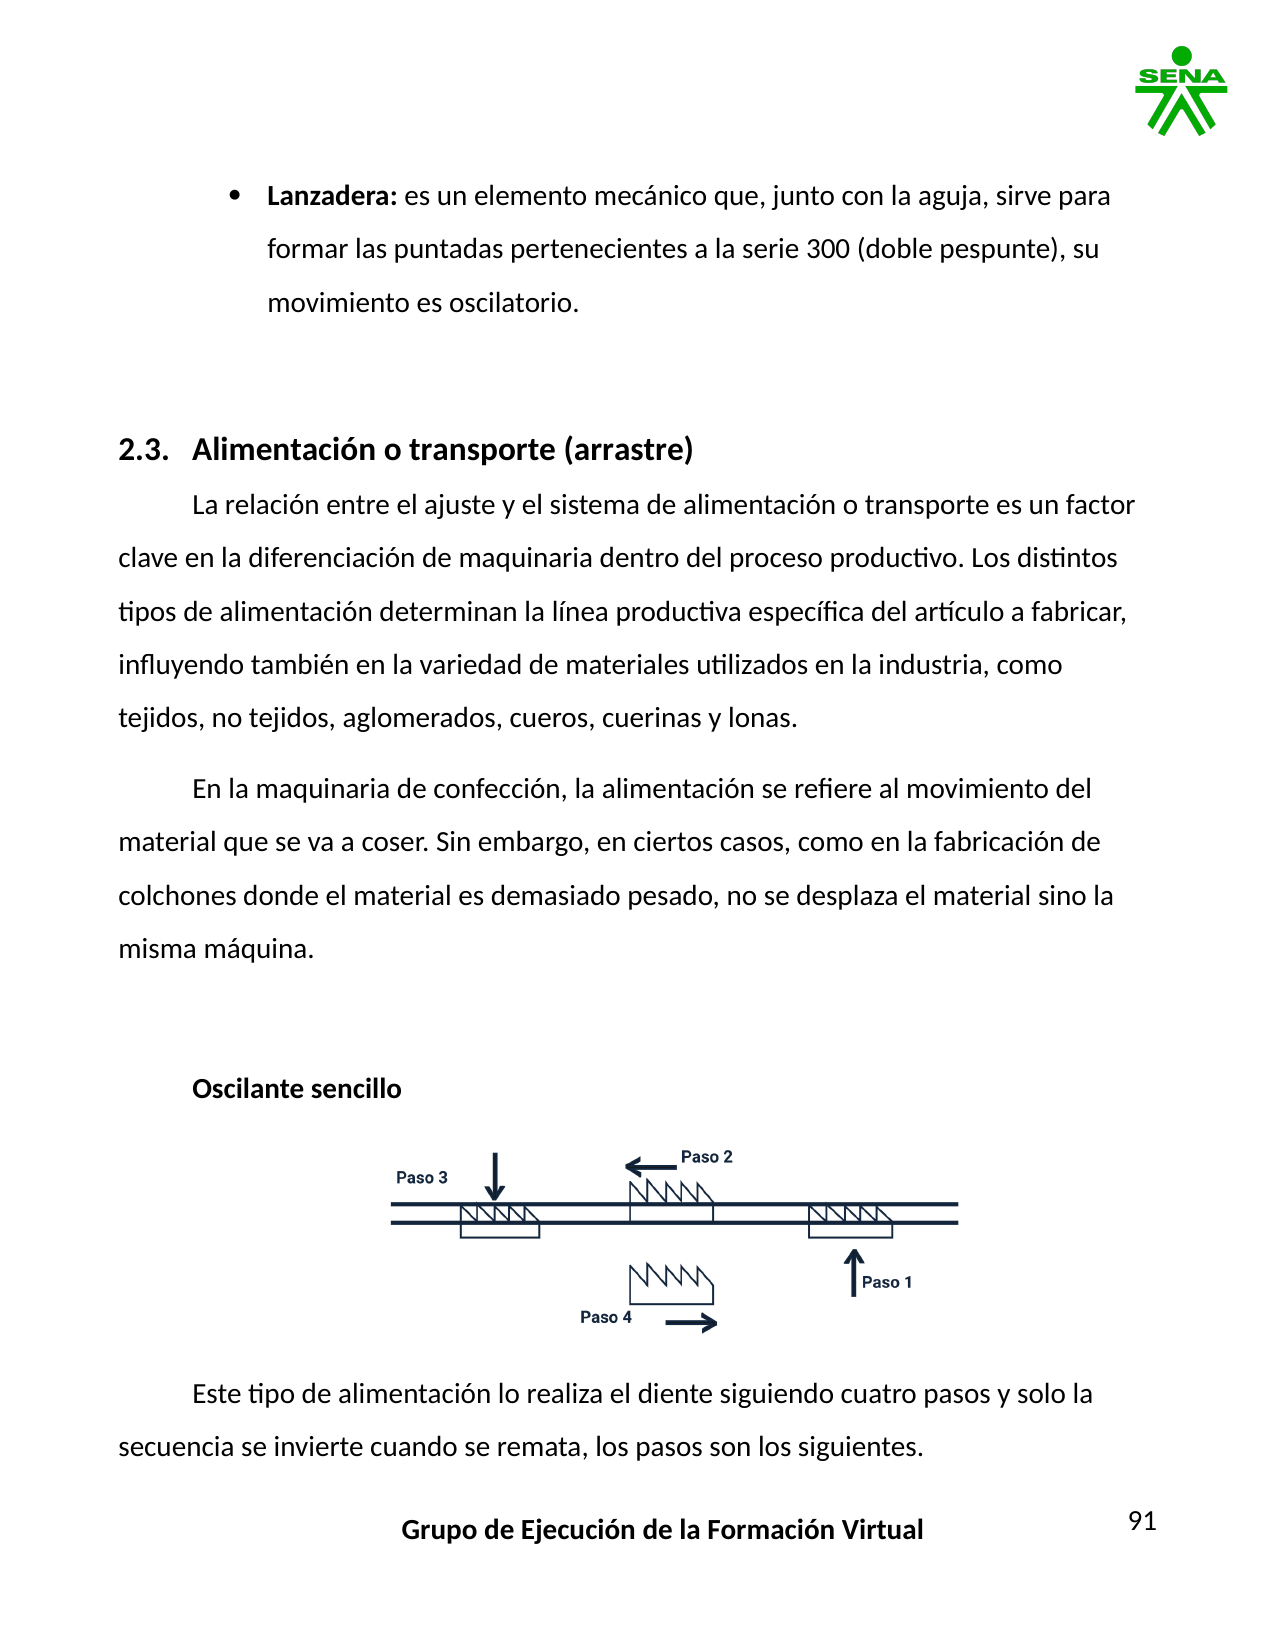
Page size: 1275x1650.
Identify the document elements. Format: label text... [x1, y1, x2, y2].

text Oscilante sencillo [118, 1070, 1157, 1106]
text Este tipo de alimentación lo realiza el diente siguiendo cuatro pasos y solo la secuencia se invierte cuando se remata, los pasos son los siguientes. [118, 1375, 1157, 1464]
list Lanzadera: es un elemento mecánico que, junto con la aguja, sirve para formar las puntadas pertenecientes a la serie 300 (doble pespunte), su movimiento es oscilatorio. [229, 177, 1157, 320]
picture [1135, 46, 1228, 136]
picture [390, 1140, 959, 1341]
text La relación entre el ajuste y el sistema de alimentación o transporte es un factor clave en la diferenciación de maquinaria dentro del proceso productivo. Los distintos tipos de alimentación determinan la línea productiva específica del artículo a fabricar, influyendo también en la variedad de materiales utilizados en la industria, como tejidos, no tejidos, aglomerados, cueros, cuerinas y lonas. [118, 486, 1157, 735]
text En la maquinaria de confección, la alimentación se refiere al movimiento del material que se va a coser. Sin embargo, en ciertos casos, como en la fabricación de colchones donde el material es demasiado pesado, no se desplaza el material sino la misma máquina. [118, 770, 1157, 966]
subtitle Alimentación o transporte (arrastre) [118, 428, 1157, 469]
